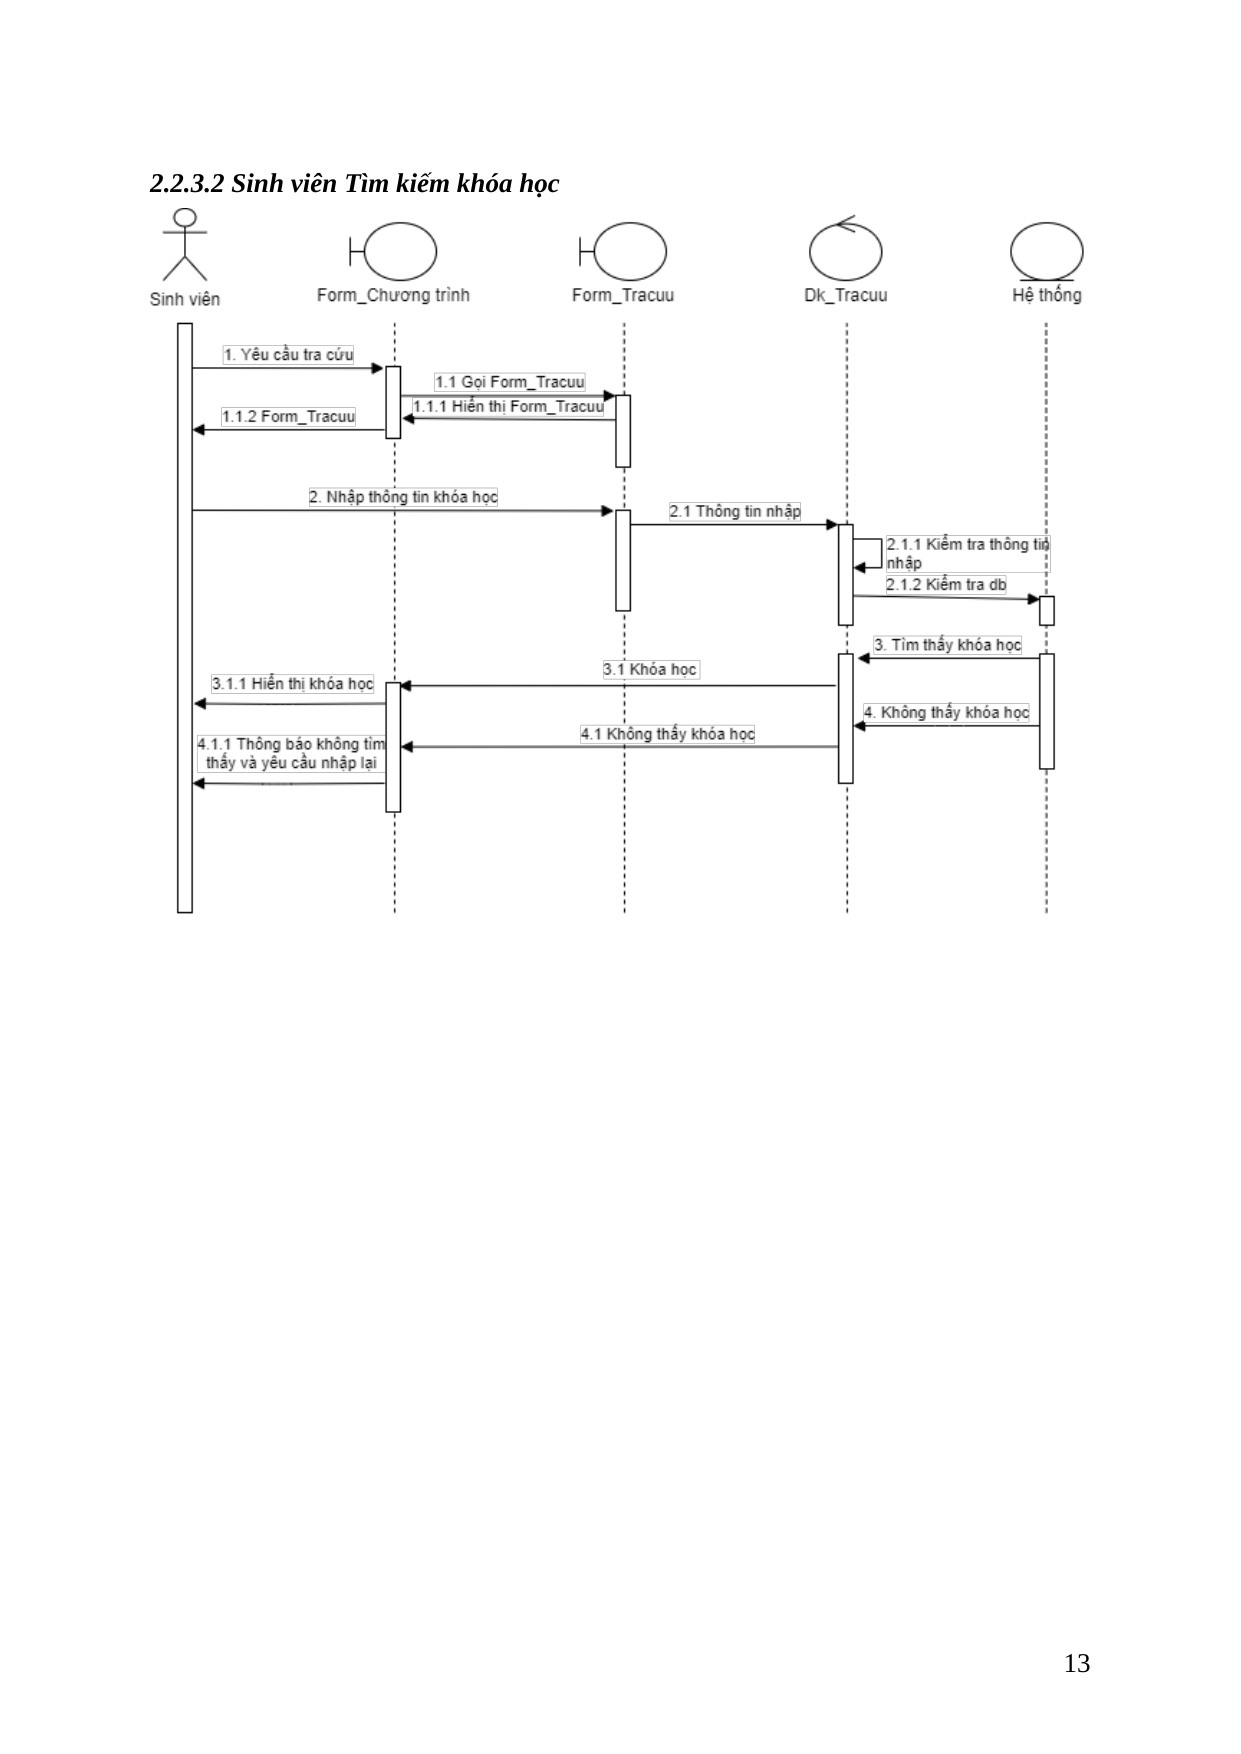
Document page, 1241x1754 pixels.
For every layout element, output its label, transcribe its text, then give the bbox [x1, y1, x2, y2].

picture [150, 208, 1090, 915]
subtitle Sinh viên Tìm kiếm khóa học [150, 164, 1090, 202]
